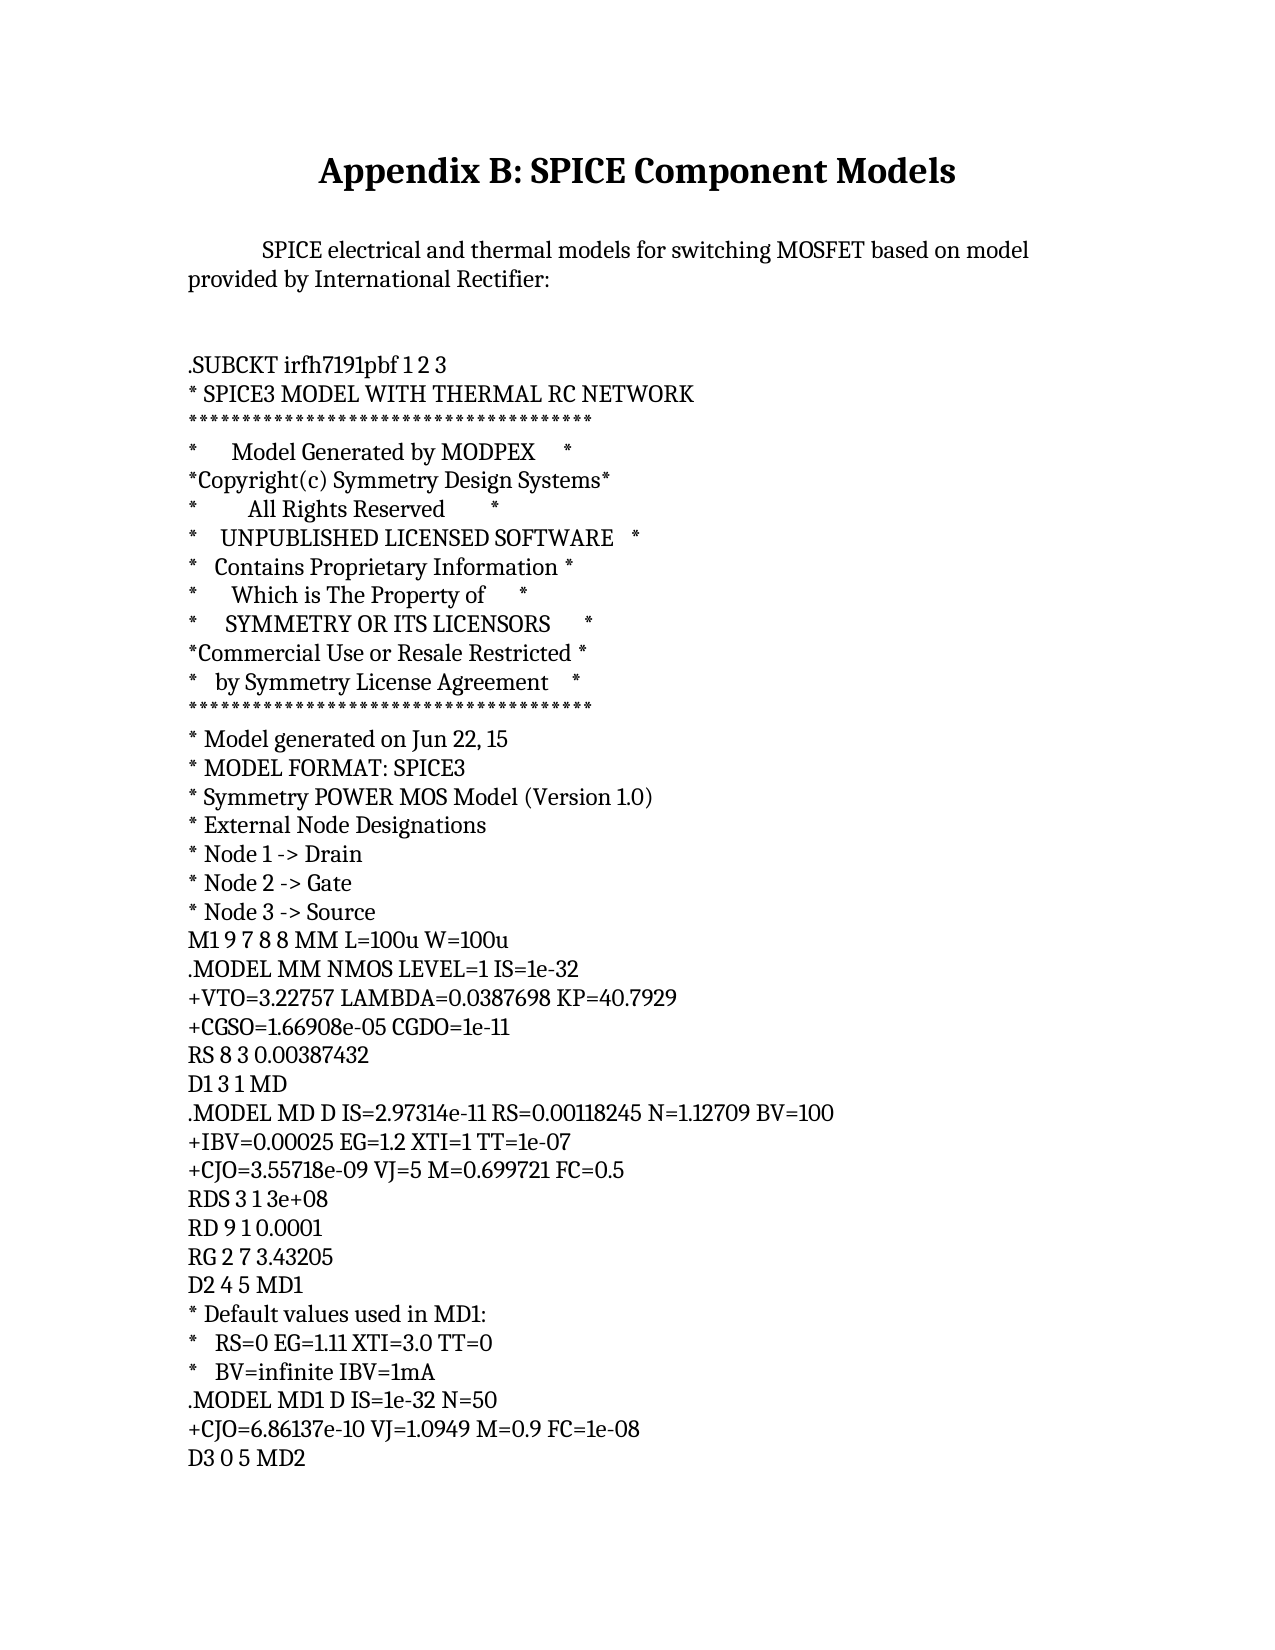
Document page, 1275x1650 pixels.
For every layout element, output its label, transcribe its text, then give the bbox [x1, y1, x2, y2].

text .MODEL MD D IS=2.97314e-11 RS=0.00118245 N=1.12709 BV=100 [187, 1099, 1087, 1127]
text * UNPUBLISHED LICENSED SOFTWARE * [187, 524, 1087, 552]
text SPICE electrical and thermal models for switching MOSFET based on model provided by International Rectifier: [187, 236, 1087, 294]
text * Default values used in MD1: [187, 1300, 1087, 1329]
text .MODEL MM NMOS LEVEL=1 IS=1e-32 [187, 955, 1087, 984]
text * Model generated on Jun 22, 15 [187, 725, 1087, 754]
text * Which is The Property of * [187, 581, 1087, 610]
text +CJO=6.86137e-10 VJ=1.0949 M=0.9 FC=1e-08 [187, 1415, 1087, 1444]
text +CJO=3.55718e-09 VJ=5 M=0.699721 FC=0.5 [187, 1156, 1087, 1185]
text * RS=0 EG=1.11 XTI=3.0 TT=0 [187, 1329, 1087, 1357]
text * BV=infinite IBV=1mA [187, 1357, 1087, 1386]
text * Node 1 -> Drain [187, 840, 1087, 869]
text M1 9 7 8 8 MM L=100u W=100u [187, 926, 1087, 955]
text ************************************** [187, 409, 1087, 437]
text .SUBCKT irfh7191pbf 1 2 3 [187, 351, 1087, 380]
text ************************************** [187, 696, 1087, 725]
text * SPICE3 MODEL WITH THERMAL RC NETWORK [187, 380, 1087, 409]
text * Symmetry POWER MOS Model (Version 1.0) [187, 782, 1087, 811]
text * by Symmetry License Agreement * [187, 667, 1087, 696]
text * MODEL FORMAT: SPICE3 [187, 754, 1087, 782]
text * Model Generated by MODPEX * [187, 437, 1087, 466]
text RD 9 1 0.0001 [187, 1214, 1087, 1242]
text *Commercial Use or Resale Restricted * [187, 639, 1087, 667]
text D2 4 5 MD1 [187, 1271, 1087, 1300]
text * All Rights Reserved * [187, 495, 1087, 524]
text D1 3 1 MD [187, 1070, 1087, 1099]
text * Contains Proprietary Information * [187, 552, 1087, 581]
text D3 0 5 MD2 [187, 1444, 1087, 1472]
text .MODEL MD1 D IS=1e-32 N=50 [187, 1386, 1087, 1415]
text *Copyright(c) Symmetry Design Systems* [187, 466, 1087, 495]
text * External Node Designations [187, 811, 1087, 840]
text RDS 3 1 3e+08 [187, 1185, 1087, 1214]
text RG 2 7 3.43205 [187, 1242, 1087, 1271]
text Appendix B: SPICE Component Models [187, 150, 1087, 193]
text * Node 2 -> Gate [187, 869, 1087, 897]
text * SYMMETRY OR ITS LICENSORS * [187, 610, 1087, 639]
text RS 8 3 0.00387432 [187, 1041, 1087, 1070]
text +IBV=0.00025 EG=1.2 XTI=1 TT=1e-07 [187, 1127, 1087, 1156]
text * Node 3 -> Source [187, 897, 1087, 926]
text +VTO=3.22757 LAMBDA=0.0387698 KP=40.7929 [187, 984, 1087, 1012]
text +CGSO=1.66908e-05 CGDO=1e-11 [187, 1012, 1087, 1041]
